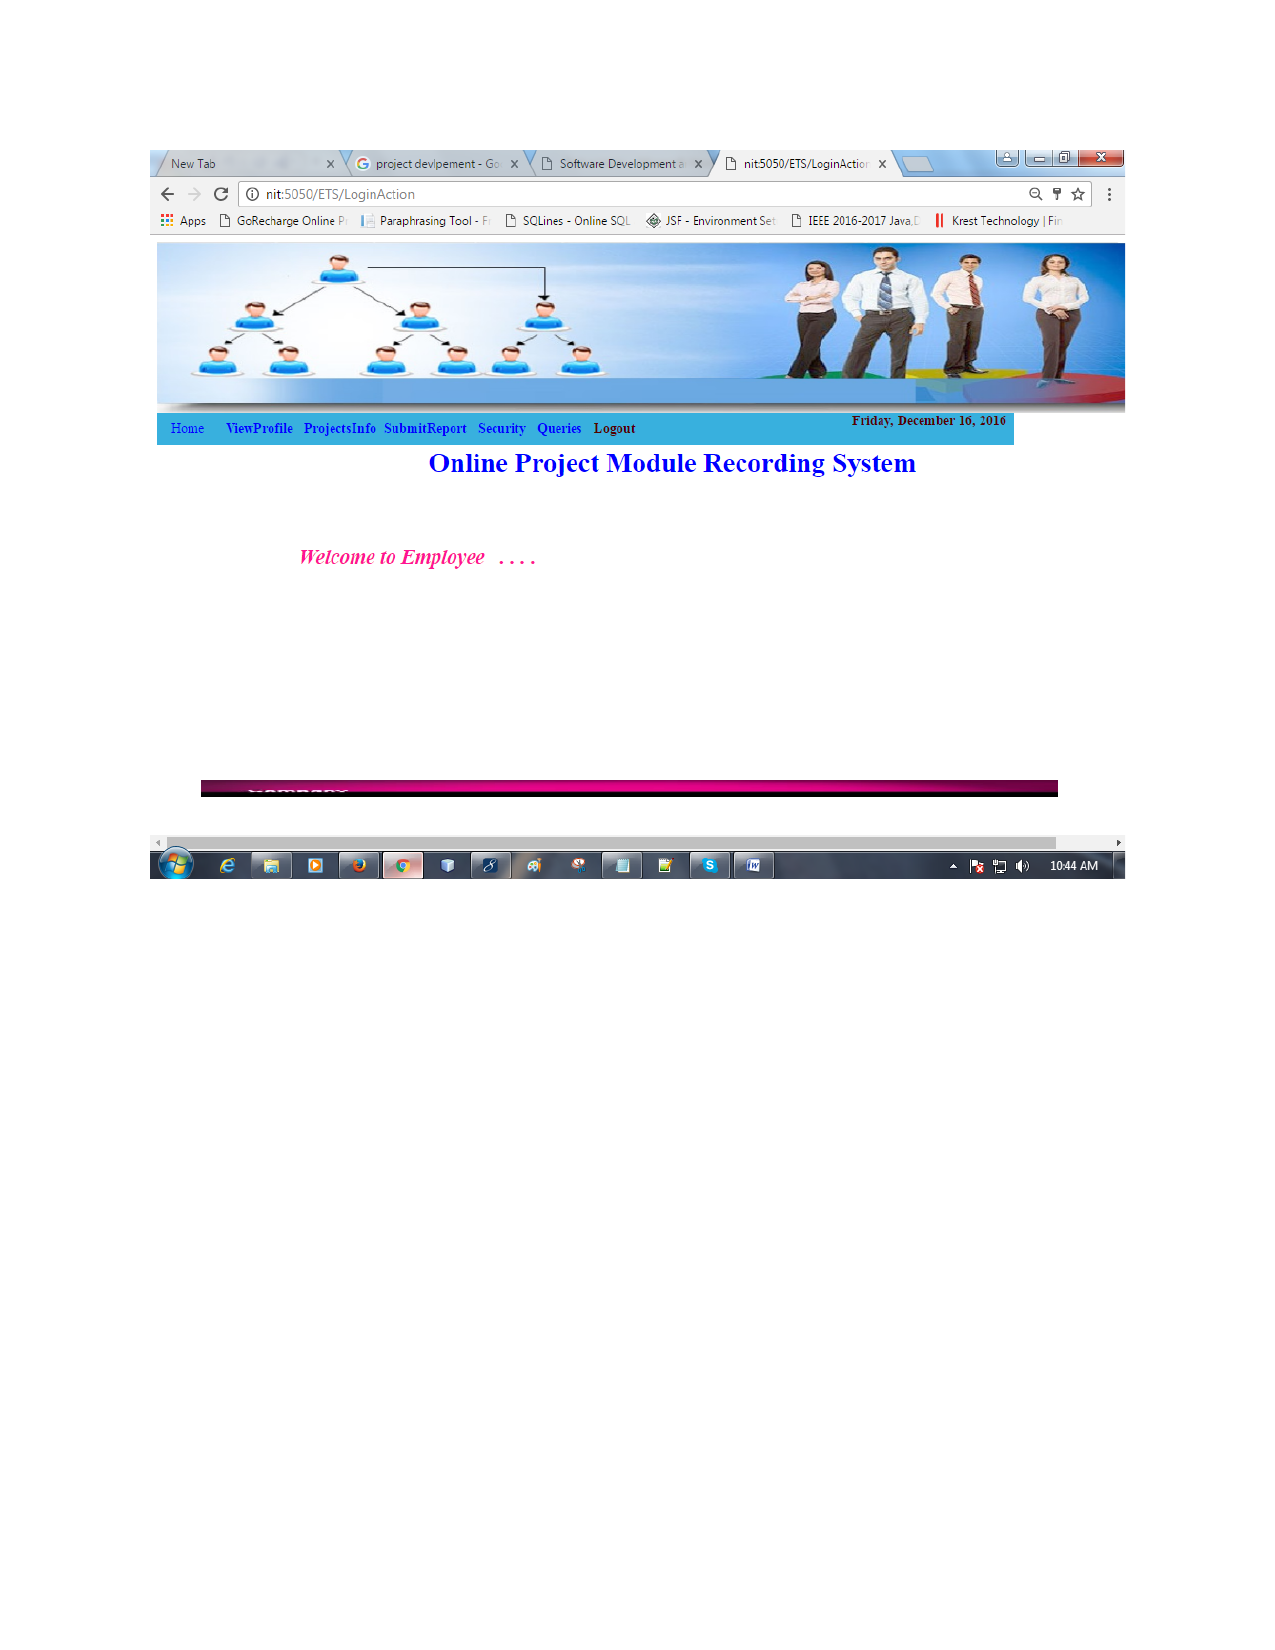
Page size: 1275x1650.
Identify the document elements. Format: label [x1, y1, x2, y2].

picture [150, 150, 1125, 879]
